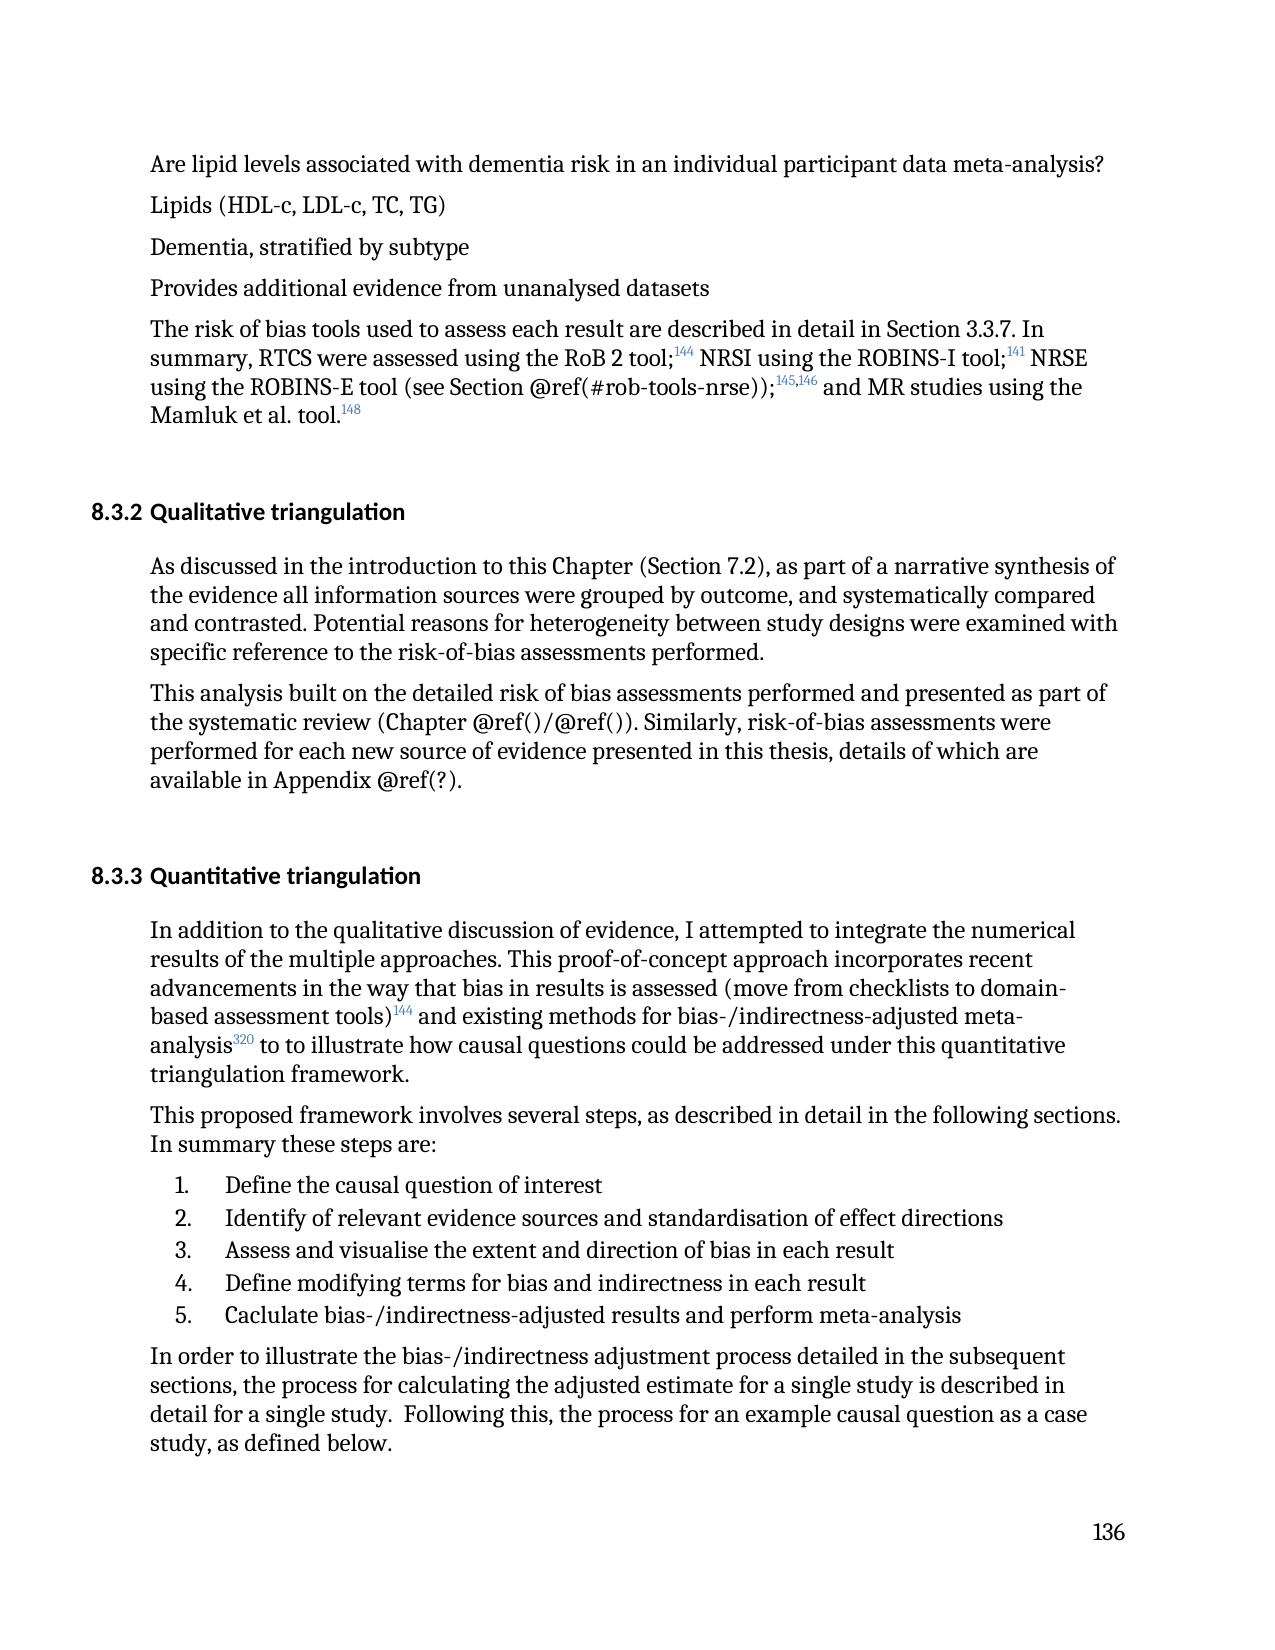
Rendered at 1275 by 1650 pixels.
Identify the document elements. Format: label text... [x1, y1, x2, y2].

text This proposed framework involves several steps, as described in detail in the following sections. In summary these steps are: [150, 1101, 1125, 1158]
text Lipids (HDL-c, LDL-c, TC, TG) [150, 191, 1125, 220]
text The risk of bias tools used to assess each result are described in detail in Section 3.3.7. In summary, RTCS were assessed using the RoB 2 tool;144 NRSI using the ROBINS-I tool;141 NRSE using the ROBINS-E tool (see Section @ref(#rob-tools-nrse));145,146 and MR studies using the Mamluk et al. tool.148 [150, 315, 1125, 430]
text Dementia, stratified by subtype [150, 232, 1125, 261]
list Assess and visualise the extent and direction of bias in each result [175, 1236, 1125, 1265]
text Are lipid levels associated with dementia risk in an individual participant data meta-analysis? [150, 150, 1125, 179]
text As discussed in the introduction to this Chapter (Section 7.2), as part of a narrative synthesis of the evidence all information sources were grouped by outcome, and systematically compared and contrasted. Potential reasons for heterogeneity between study designs were examined with specific reference to the risk-of-bias assessments performed. [150, 552, 1125, 667]
subtitle Qualitative triangulation [91, 496, 1125, 527]
list Identify of relevant evidence sources and standardisation of effect directions [175, 1203, 1125, 1232]
text This analysis built on the detailed risk of bias assessments performed and presented as part of the systematic review (Chapter @ref()/@ref()). Similarly, risk-of-bias assessments were performed for each new source of evidence presented in this thesis, details of which are available in Appendix @ref(?). [150, 679, 1125, 794]
text In order to illustrate the bias-/indirectness adjustment process detailed in the subsequent sections, the process for calculating the adjusted estimate for a single study is described in detail for a single study. Following this, the process for an example causal question as a case study, as defined below. [150, 1342, 1125, 1457]
text In addition to the qualitative discussion of evidence, I attempted to integrate the numerical results of the multiple approaches. This proof-of-concept approach incorporates recent advancements in the way that bias in results is assessed (move from checklists to domain-based assessment tools)144 and existing methods for bias-/indirectness-adjusted meta-analysis320 to to illustrate how causal questions could be addressed under this quantitative triangulation framework. [150, 916, 1125, 1088]
list Define the causal question of interest [175, 1171, 1125, 1200]
list Define modifying terms for bias and indirectness in each result [175, 1268, 1125, 1297]
list Caclulate bias-/indirectness-adjusted results and perform meta-analysis [175, 1301, 1125, 1330]
text Provides additional evidence from unanalysed datasets [150, 274, 1125, 302]
subtitle Quantitative triangulation [91, 861, 1125, 891]
